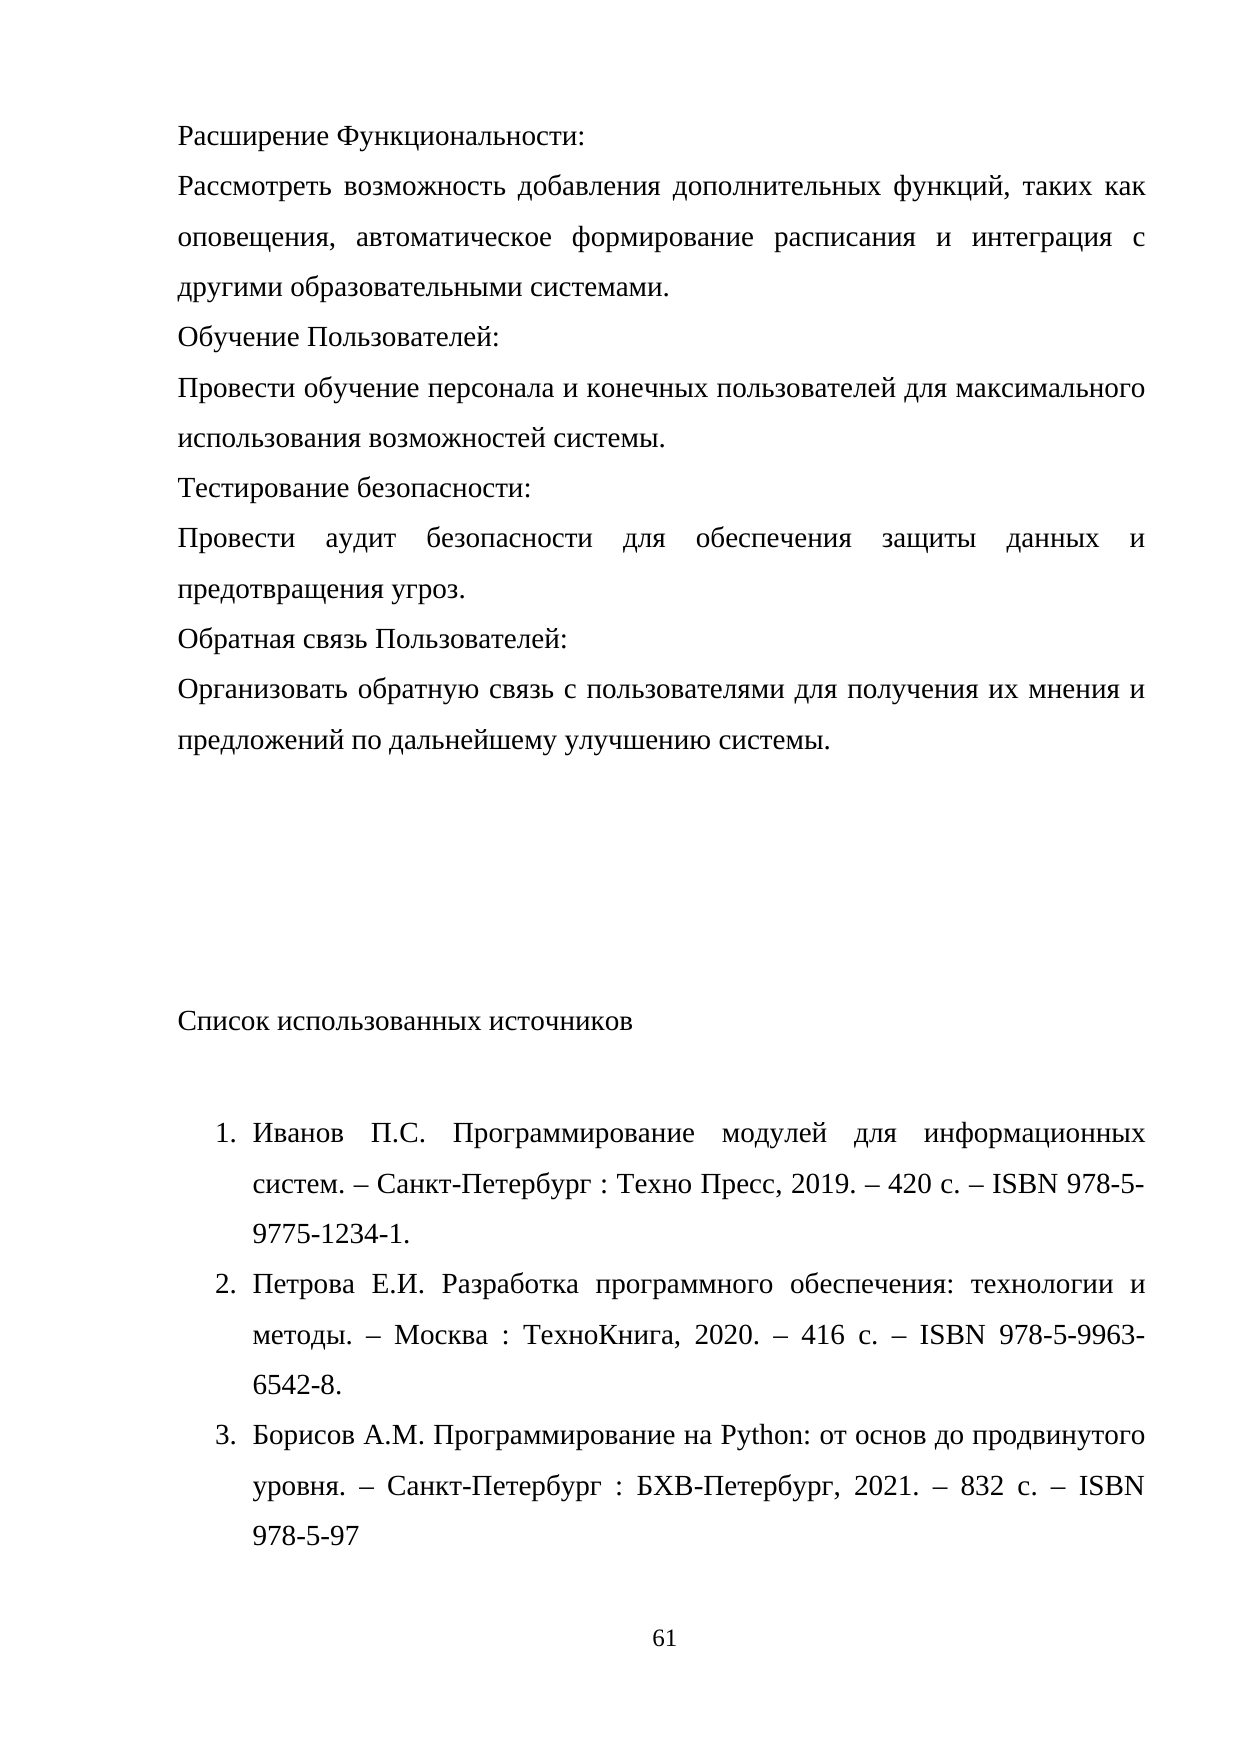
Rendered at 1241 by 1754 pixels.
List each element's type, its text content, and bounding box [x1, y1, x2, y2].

text Расширение Функциональности: [177, 118, 1146, 152]
text Организовать обратную связь с пользователями для получения их мнения и предложений по дальнейшему улучшению системы. [177, 672, 1146, 755]
text Тестирование безопасности: [177, 470, 1146, 504]
subtitle Список использованных источников [177, 1003, 1152, 1036]
list Борисов А.М. Программирование на Python: от основ до продвинутого уровня. – Санкт-Петербург : БХВ-Петербург, 2021. – 832 с. – ISBN 978-5-97 [215, 1417, 1146, 1552]
text Рассмотреть возможность добавления дополнительных функций, таких как оповещения, автоматическое формирование расписания и интеграция с другими образовательными системами. [177, 168, 1146, 303]
list Иванов П.С. Программирование модулей для информационных систем. – Санкт-Петербург : Техно Пресс, 2019. – 420 с. – ISBN 978-5-9775-1234-1. [215, 1116, 1146, 1250]
text Провести аудит безопасности для обеспечения защиты данных и предотвращения угроз. [177, 521, 1146, 604]
text Обратная связь Пользователей: [177, 621, 1146, 655]
list Петрова Е.И. Разработка программного обеспечения: технологии и методы. – Москва : ТехноКнига, 2020. – 416 с. – ISBN 978-5-9963-6542-8. [215, 1267, 1146, 1401]
text Обучение Пользователей: [177, 319, 1146, 353]
text Провести обучение персонала и конечных пользователей для максимального использования возможностей системы. [177, 370, 1146, 453]
